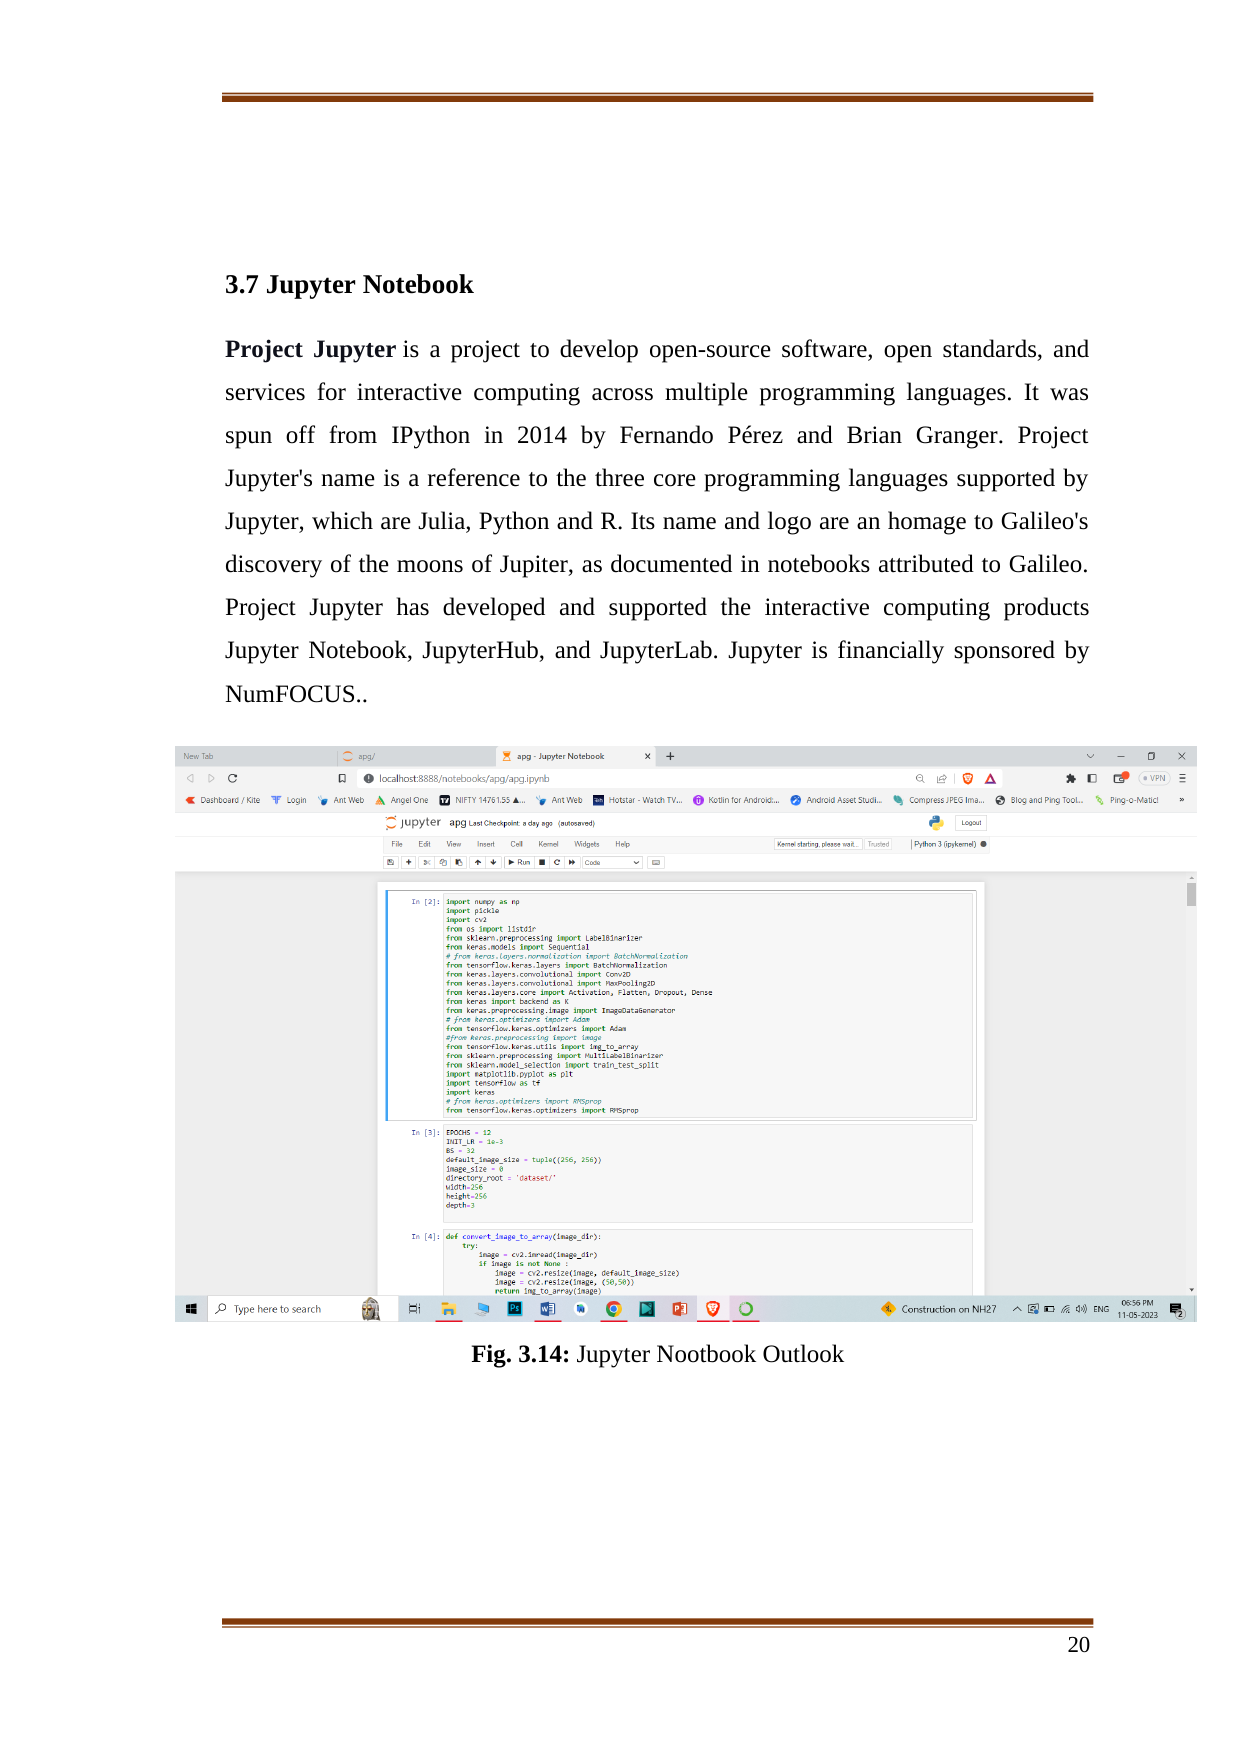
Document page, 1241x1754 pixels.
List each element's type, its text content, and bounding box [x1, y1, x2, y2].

picture [175, 746, 1197, 1322]
subtitle Jupyter Notebook [225, 268, 1196, 299]
text Project Jupyter is a project to develop open-source software, open standards, and services for interactive computing across multiple programming languages. It was spun off from IPython in 2014 by Fernando Pérez and Brian Granger. Project Jupyter's name is a reference to the three core programming languages supported by Jupyter, which are Julia, Python and R. Its name and logo are an homage to Galileo's discovery of the moons of Jupiter, as documented in notebooks attributed to Galileo. Project Jupyter has developed and supported the interactive computing products Jupyter Notebook, JupyterHub, and JupyterLab. Jupyter is financially sponsored by NumFOCUS.. [225, 334, 1090, 707]
text Fig. 3.14: Jupyter Nootbook Outlook [175, 1339, 1140, 1368]
